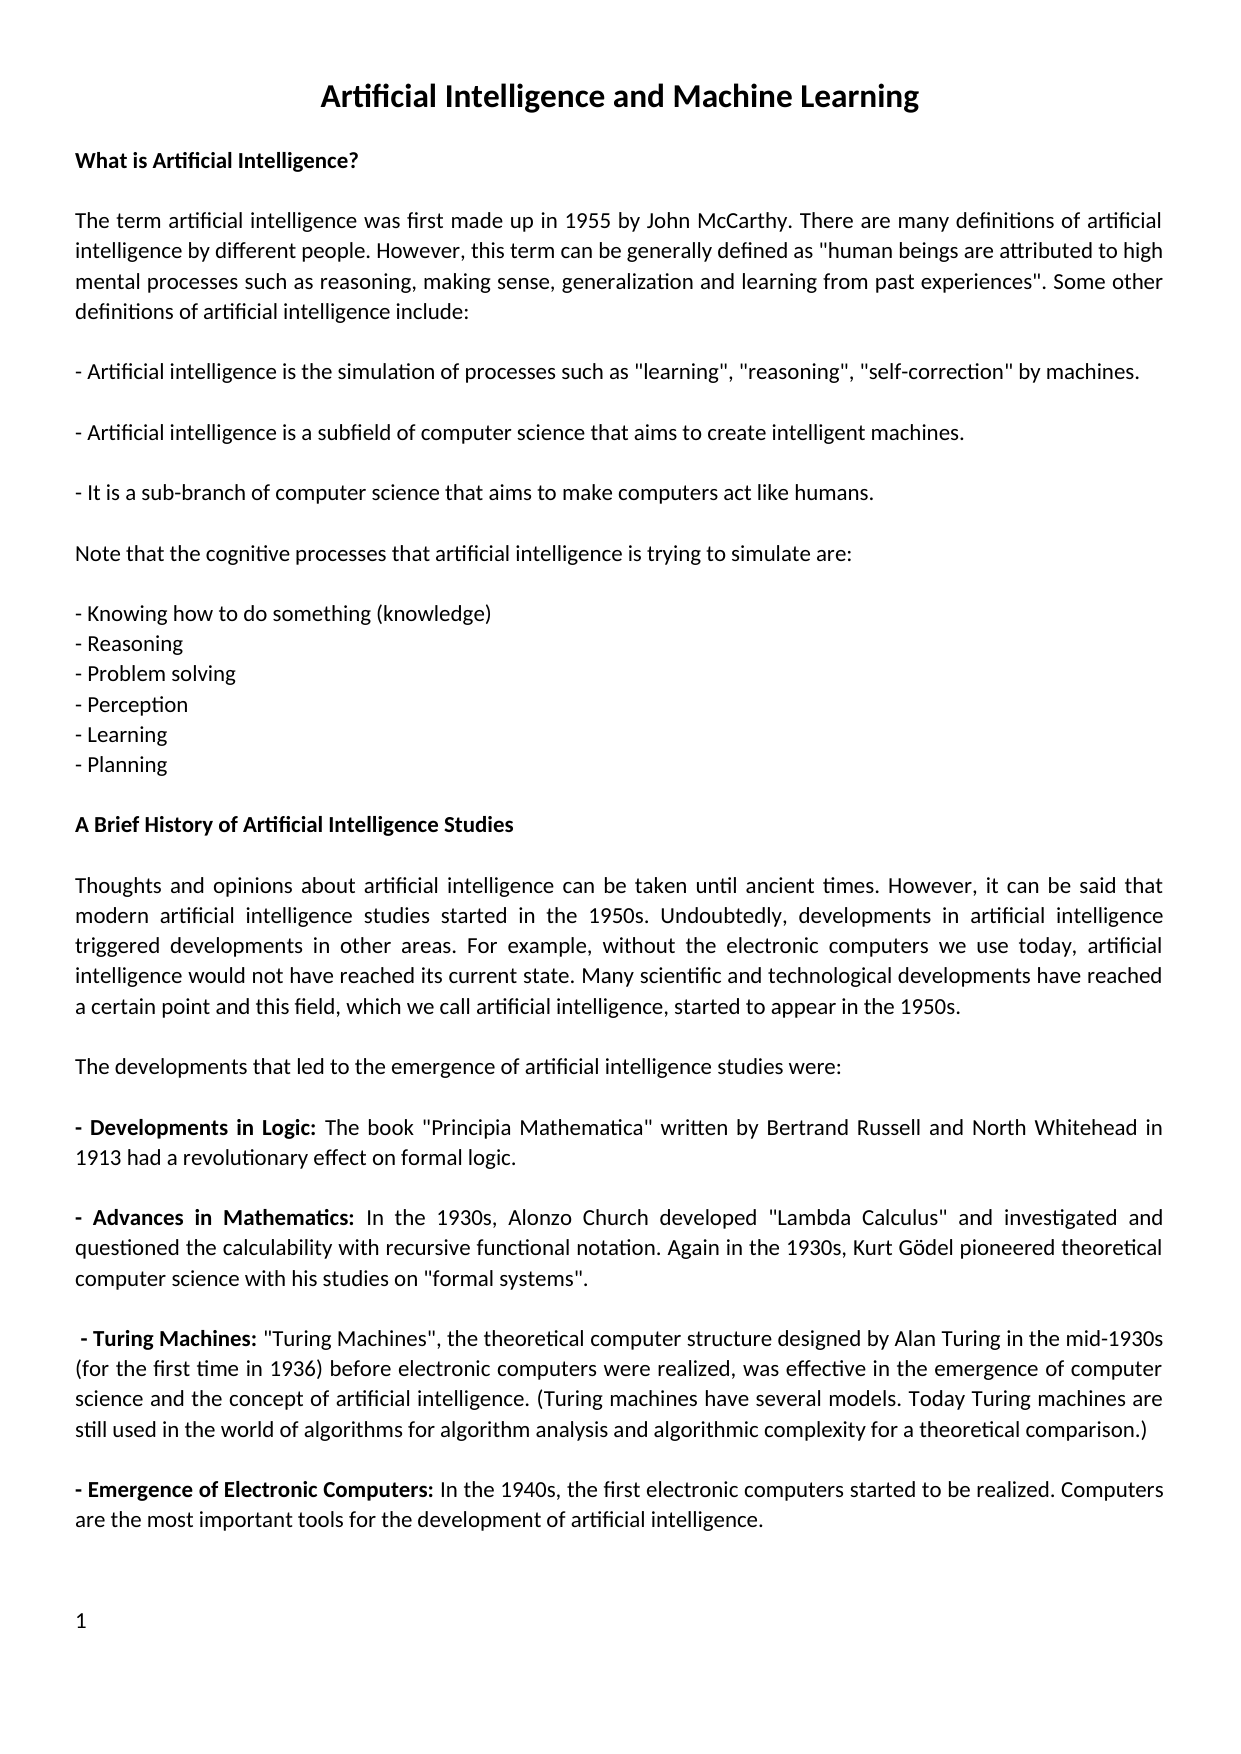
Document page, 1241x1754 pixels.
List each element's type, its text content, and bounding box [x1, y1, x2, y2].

text A Brief History of Artificial Intelligence Studies [75, 811, 1165, 838]
text - Artificial intelligence is the simulation of processes such as "learning", "reasoning", "self-correction" by machines. [75, 357, 1165, 385]
text - Learning [75, 720, 1165, 748]
text The term artificial intelligence was first made up in 1955 by John McCarthy. There are many definitions of artificial intelligence by different people. However, this term can be generally defined as "human beings are attributed to high mental processes such as reasoning, making sense, generalization and learning from past experiences". Some other definitions of artificial intelligence include: [75, 206, 1165, 325]
text - Emergence of Electronic Computers: In the 1940s, the first electronic computers started to be realized. Computers are the most important tools for the development of artificial intelligence. [75, 1475, 1165, 1533]
text What is Artificial Intelligence? [75, 146, 1165, 174]
text The developments that led to the emergence of artificial intelligence studies were: [75, 1052, 1165, 1080]
text Thoughts and opinions about artificial intelligence can be taken until ancient times. However, it can be said that modern artificial intelligence studies started in the 1950s. Undoubtedly, developments in artificial intelligence triggered developments in other areas. For example, without the electronic computers we use today, artificial intelligence would not have reached its current state. Many scientific and technological developments have reached a certain point and this field, which we call artificial intelligence, started to appear in the 1950s. [75, 871, 1165, 1020]
text - Developments in Logic: The book "Principia Mathematica" written by Bertrand Russell and North Whitehead in 1913 had a revolutionary effect on formal logic. [75, 1113, 1165, 1171]
text - Planning [75, 750, 1165, 778]
text - Knowing how to do something (knowledge) [75, 599, 1165, 627]
text - Turing Machines: "Turing Machines", the theoretical computer structure designed by Alan Turing in the mid-1930s (for the first time in 1936) before electronic computers were realized, was effective in the emergence of computer science and the concept of artificial intelligence. (Turing machines have several models. Today Turing machines are still used in the world of algorithms for algorithm analysis and algorithmic complexity for a theoretical comparison.) [75, 1324, 1165, 1443]
text - Reasoning [75, 629, 1165, 657]
text Artificial Intelligence and Machine Learning [75, 75, 1165, 116]
text - Advances in Mathematics: In the 1930s, Alonzo Church developed "Lambda Calculus" and investigated and questioned the calculability with recursive functional notation. Again in the 1930s, Kurt Gödel pioneered theoretical computer science with his studies on "formal systems". [75, 1203, 1165, 1292]
text - Artificial intelligence is a subfield of computer science that aims to create intelligent machines. [75, 418, 1165, 446]
text - Perception [75, 690, 1165, 718]
text - It is a sub-branch of computer science that aims to make computers act like humans. [75, 478, 1165, 506]
text Note that the cognitive processes that artificial intelligence is trying to simulate are: [75, 539, 1165, 567]
text - Problem solving [75, 659, 1165, 687]
